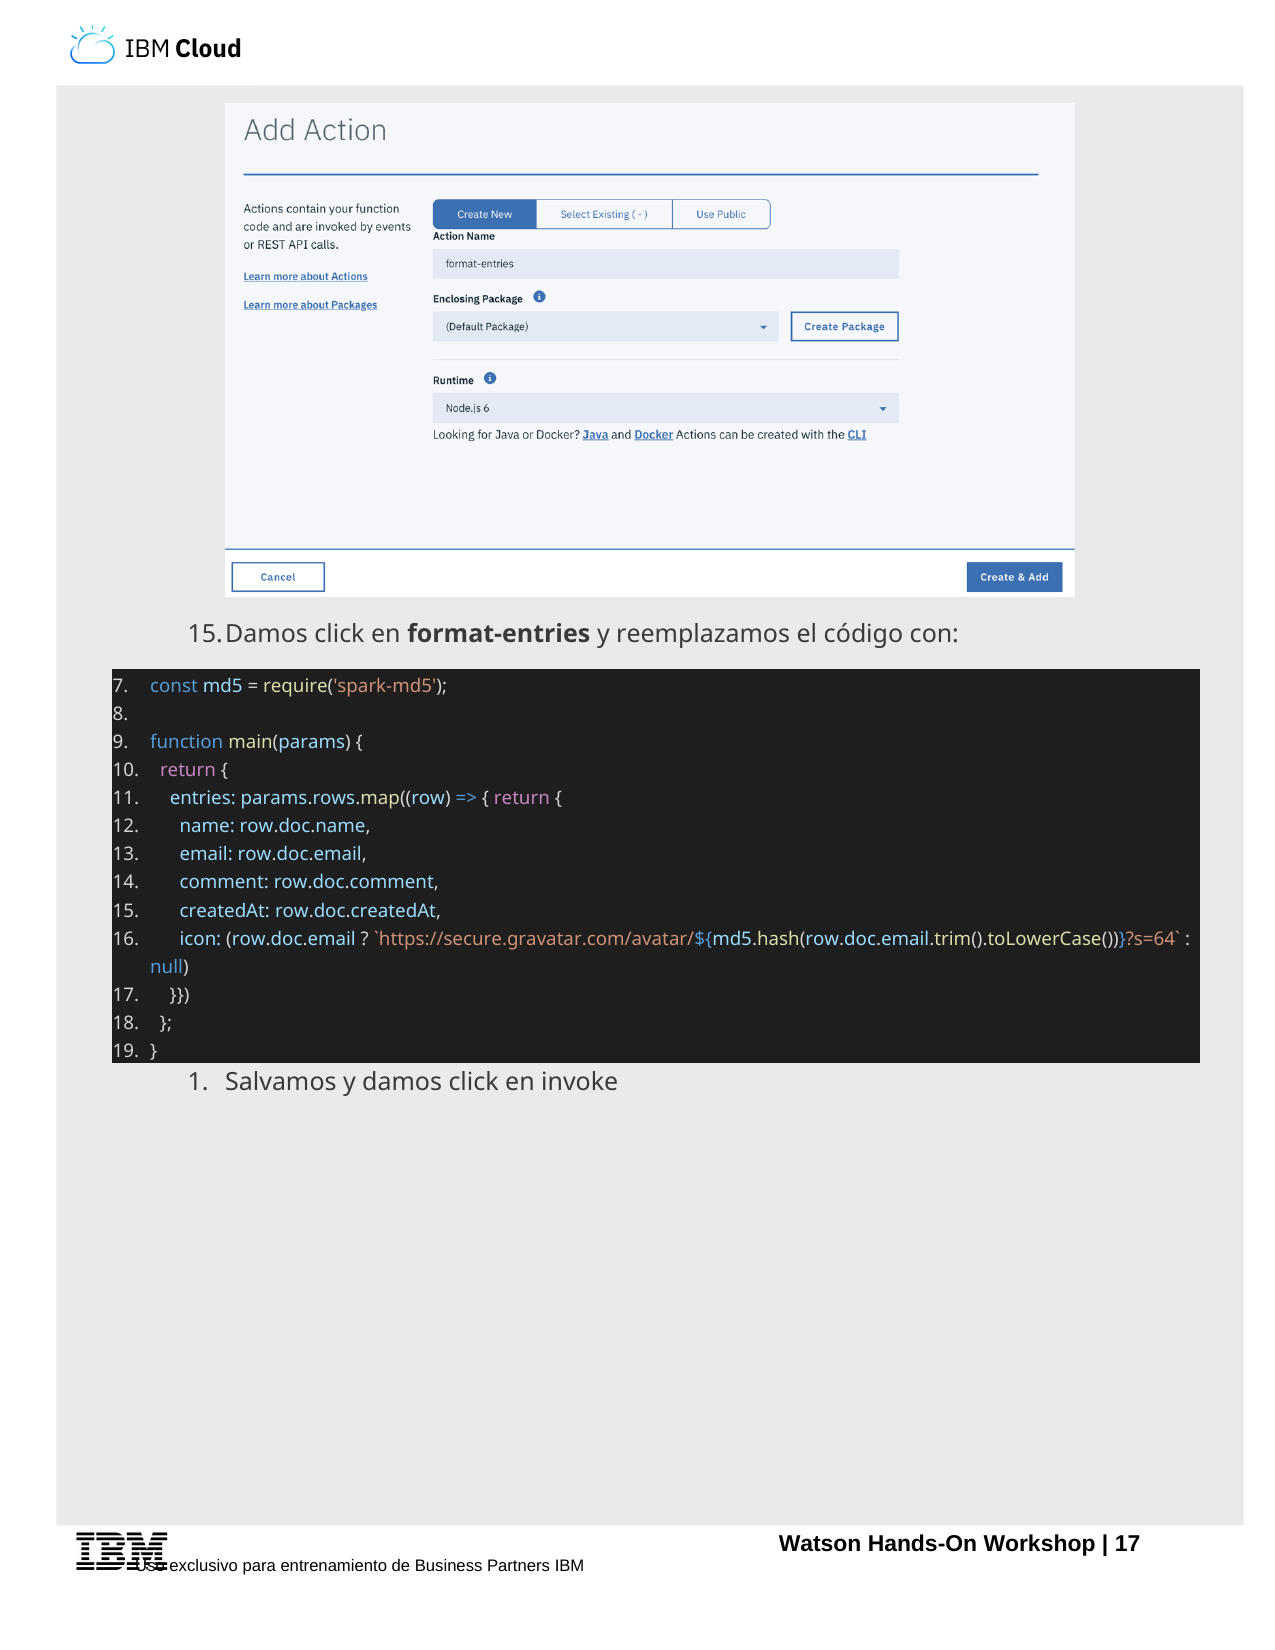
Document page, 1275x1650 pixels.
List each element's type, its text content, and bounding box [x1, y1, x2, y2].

list email: row.doc.email, [112, 838, 1200, 866]
list return { [112, 754, 1200, 782]
list Salvamos y damos click en invoke [187, 1063, 1140, 1097]
list icon: (row.doc.email ? `https://secure.gravatar.com/avatar/${md5.hash(row.doc.email.trim().toLowerCase())}?s=64` : null) [112, 922, 1200, 979]
list function main(params) { [112, 726, 1200, 754]
list Damos click en format-entries y reemplazamos el código con: [187, 616, 1140, 650]
list entries: params.rows.map((row) => { return { [112, 782, 1200, 810]
list comment: row.doc.comment, [112, 866, 1200, 894]
list } [112, 1035, 1200, 1063]
list name: row.doc.name, [112, 810, 1200, 838]
list }}) [112, 979, 1200, 1007]
list }; [112, 1007, 1200, 1035]
picture [225, 103, 1075, 597]
list const md5 = require('spark-md5'); [112, 669, 1200, 697]
picture [51, 25, 259, 82]
picture [75, 1531, 170, 1572]
list createdAt: row.doc.createdAt, [112, 894, 1200, 922]
